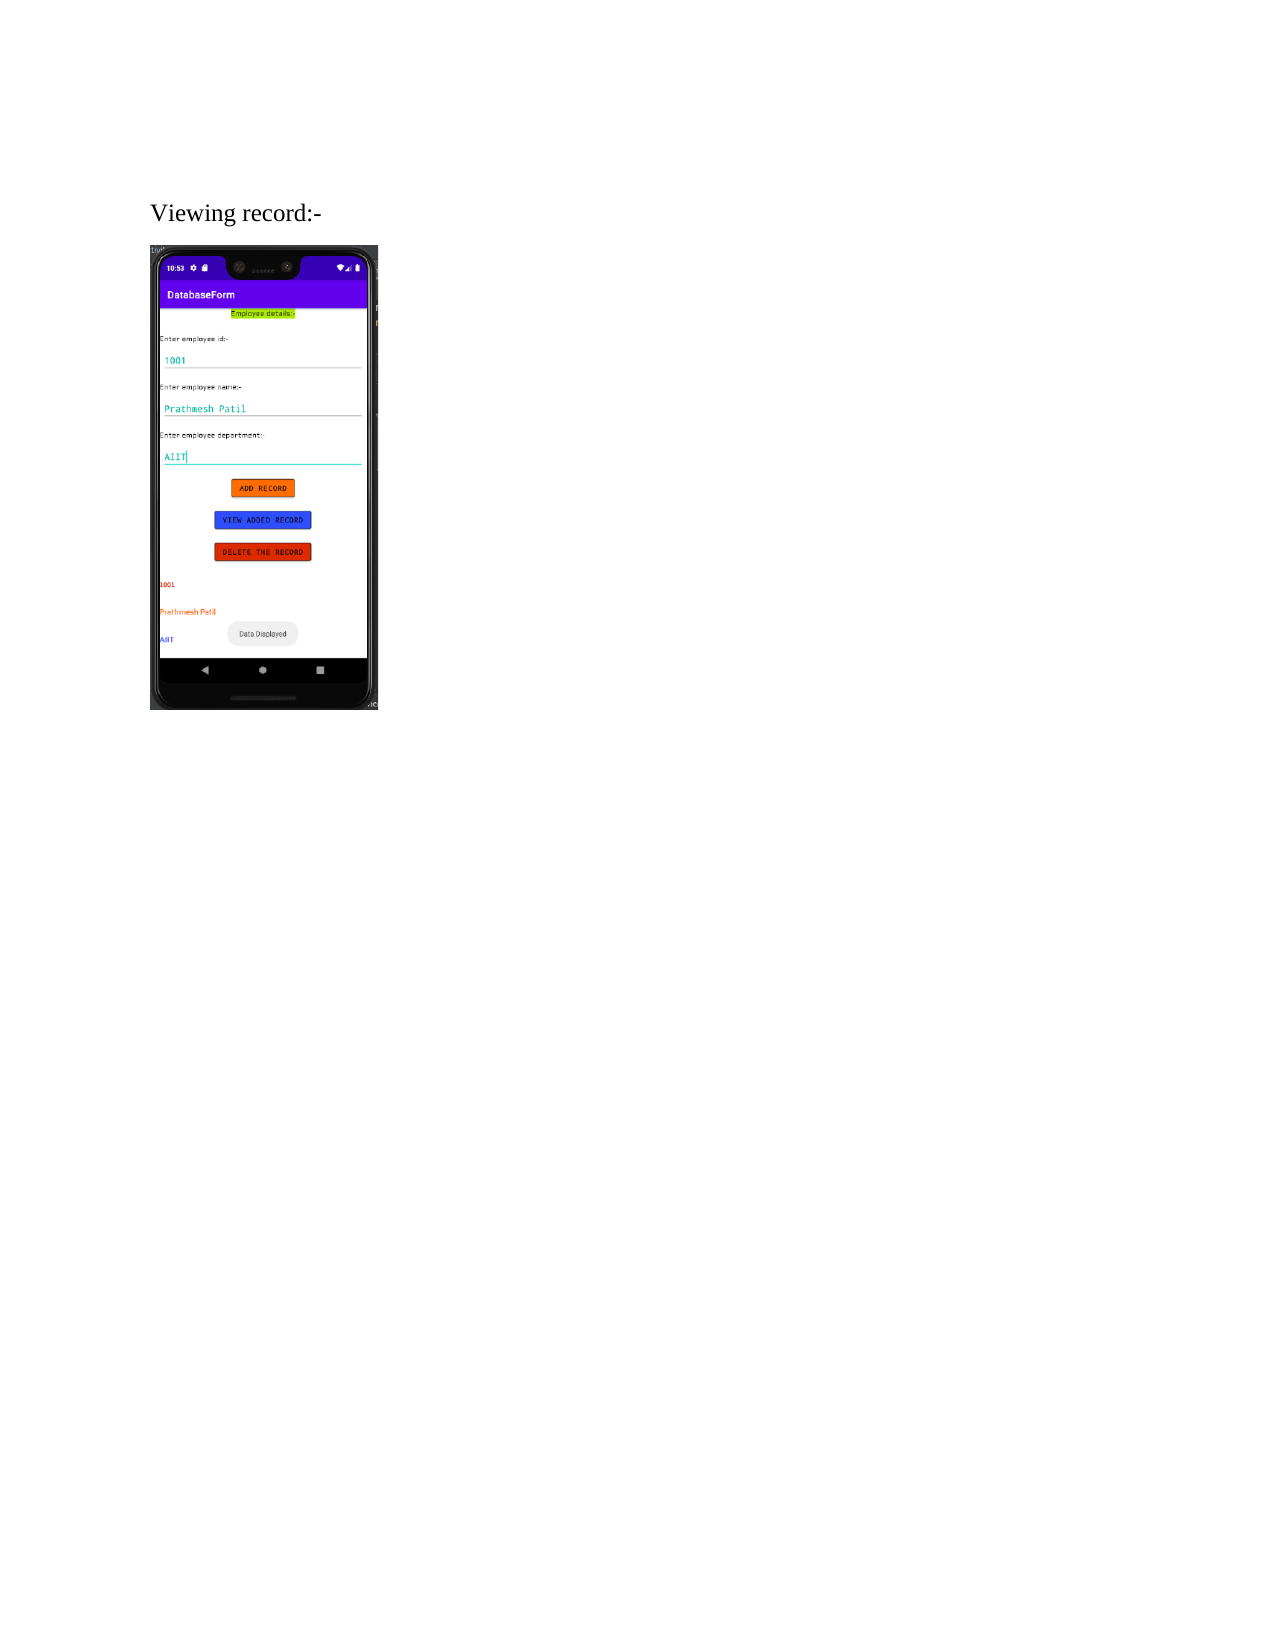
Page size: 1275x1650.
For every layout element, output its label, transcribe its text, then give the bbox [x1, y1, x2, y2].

text Viewing record:- [150, 198, 1125, 226]
picture [150, 245, 379, 710]
